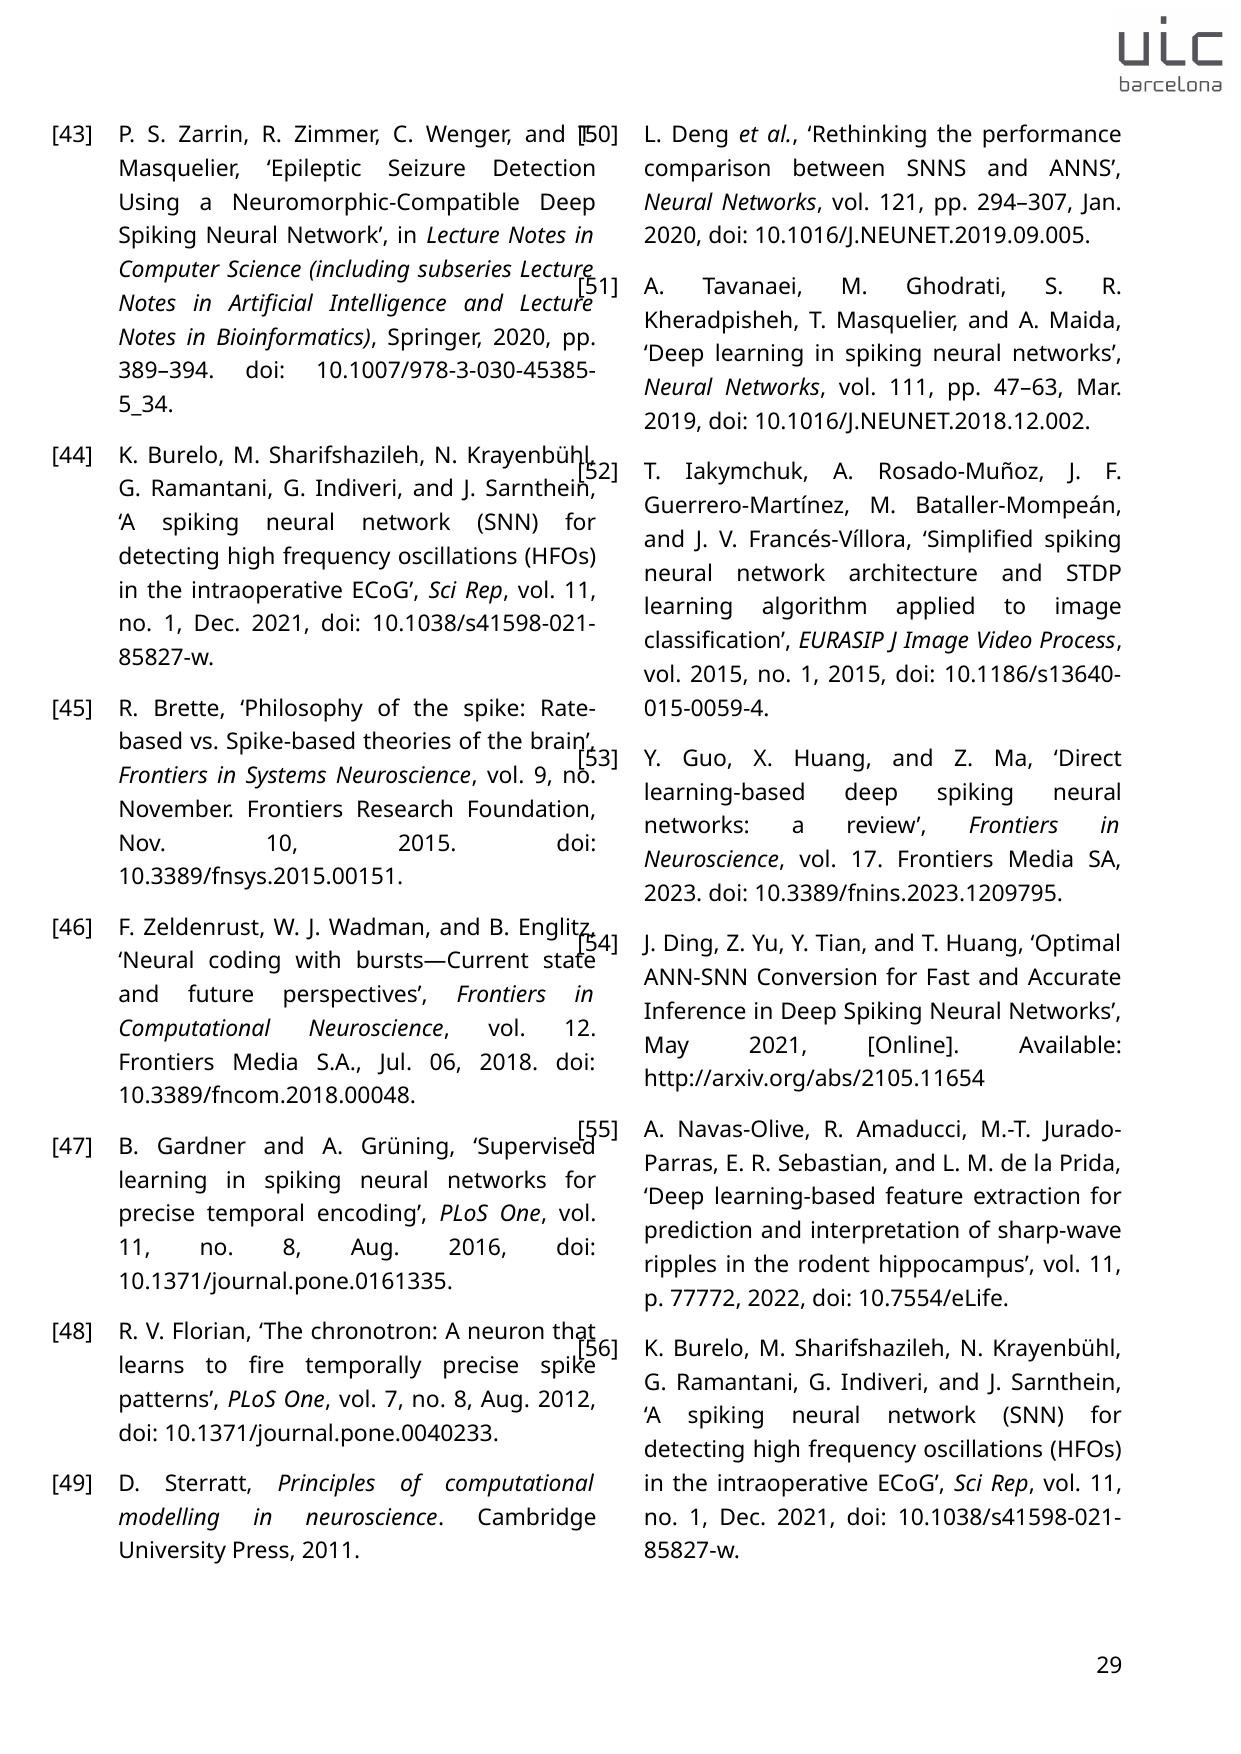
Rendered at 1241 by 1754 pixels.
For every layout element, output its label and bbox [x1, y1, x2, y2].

picture [1110, 9, 1231, 98]
